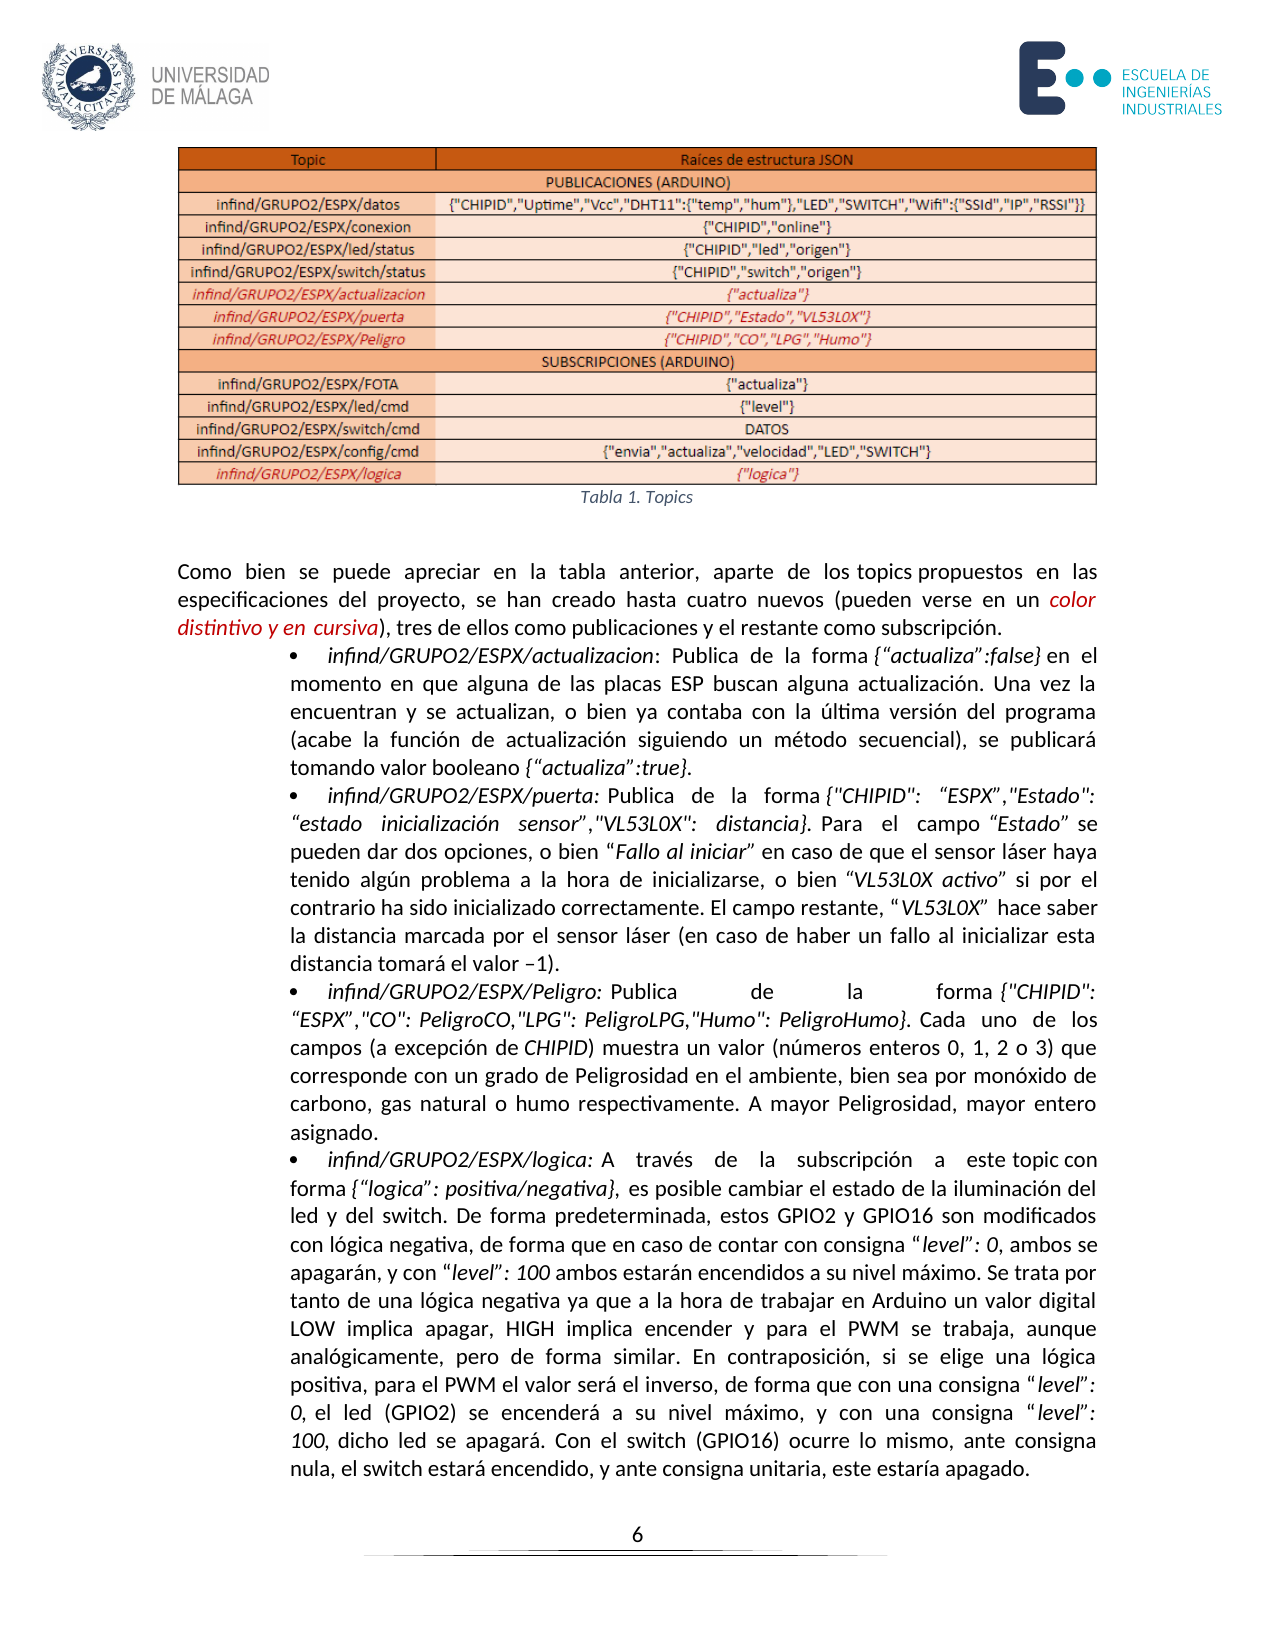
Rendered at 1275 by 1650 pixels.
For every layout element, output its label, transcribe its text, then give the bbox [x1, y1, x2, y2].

list infind/GRUPO2/ESPX/actualizacion: Publica de la forma {“actualiza”:false} en el momento en que alguna de las placas ESP buscan alguna actualización. Una vez la encuentran y se actualizan, o bien ya contaba con la última versión del programa (acabe la función de actualización siguiendo un método secuencial), se publicará tomando valor booleano {“actualiza”:true}. [290, 641, 1098, 781]
picture [999, 21, 1242, 135]
picture [177, 147, 1098, 486]
text Como bien se puede apreciar en la tabla anterior, aparte de los topics propuestos en las especificaciones del proyecto, se han creado hasta cuatro nuevos (pueden verse en un color distintivo y en cursiva), tres de ellos como publicaciones y el restante como subscripción. [177, 557, 1098, 641]
list infind/GRUPO2/ESPX/puerta: Publica de la forma {"CHIPID": “ESPX”,"Estado": “estado inicialización sensor”,"VL53L0X": distancia}. Para el campo “Estado” se pueden dar dos opciones, o bien “Fallo al iniciar” en caso de que el sensor láser haya tenido algún problema a la hora de inicializarse, o bien “VL53L0X activo” si por el contrario ha sido inicializado correctamente. El campo restante, “VL53L0X” hace saber la distancia marcada por el sensor láser (en caso de haber un fallo al inicializar esta distancia tomará el valor –1). [290, 781, 1098, 977]
list infind/GRUPO2/ESPX/logica: A través de la subscripción a este topic con forma {“logica”: positiva/negativa}, es posible cambiar el estado de la iluminación del led y del switch. De forma predeterminada, estos GPIO2 y GPIO16 son modificados con lógica negativa, de forma que en caso de contar con consigna “level”: 0, ambos se apagarán, y con “level”: 100 ambos estarán encendidos a su nivel máximo. Se trata por tanto de una lógica negativa ya que a la hora de trabajar en Arduino un valor digital LOW implica apagar, HIGH implica encender y para el PWM se trabaja, aunque analógicamente, pero de forma similar. En contraposición, si se elige una lógica positiva, para el PWM el valor será el inverso, de forma que con una consigna “level”: 0, el led (GPIO2) se encenderá a su nivel máximo, y con una consigna “level”: 100, dicho led se apagará. Con el switch (GPIO16) ocurre lo mismo, ante consigna nula, el switch estará encendido, y ante consigna unitaria, este estaría apagado. [290, 1146, 1098, 1482]
picture [41, 43, 269, 131]
text Tabla 1. Topics [177, 486, 1098, 508]
list infind/GRUPO2/ESPX/Peligro: Publica de la forma {"CHIPID": “ESPX”,"CO": PeligroCO,"LPG": PeligroLPG,"Humo": PeligroHumo}. Cada uno de los campos (a excepción de CHIPID) muestra un valor (números enteros 0, 1, 2 o 3) que corresponde con un grado de Peligrosidad en el ambiente, bien sea por monóxido de carbono, gas natural o humo respectivamente. A mayor Peligrosidad, mayor entero asignado. [290, 977, 1098, 1146]
